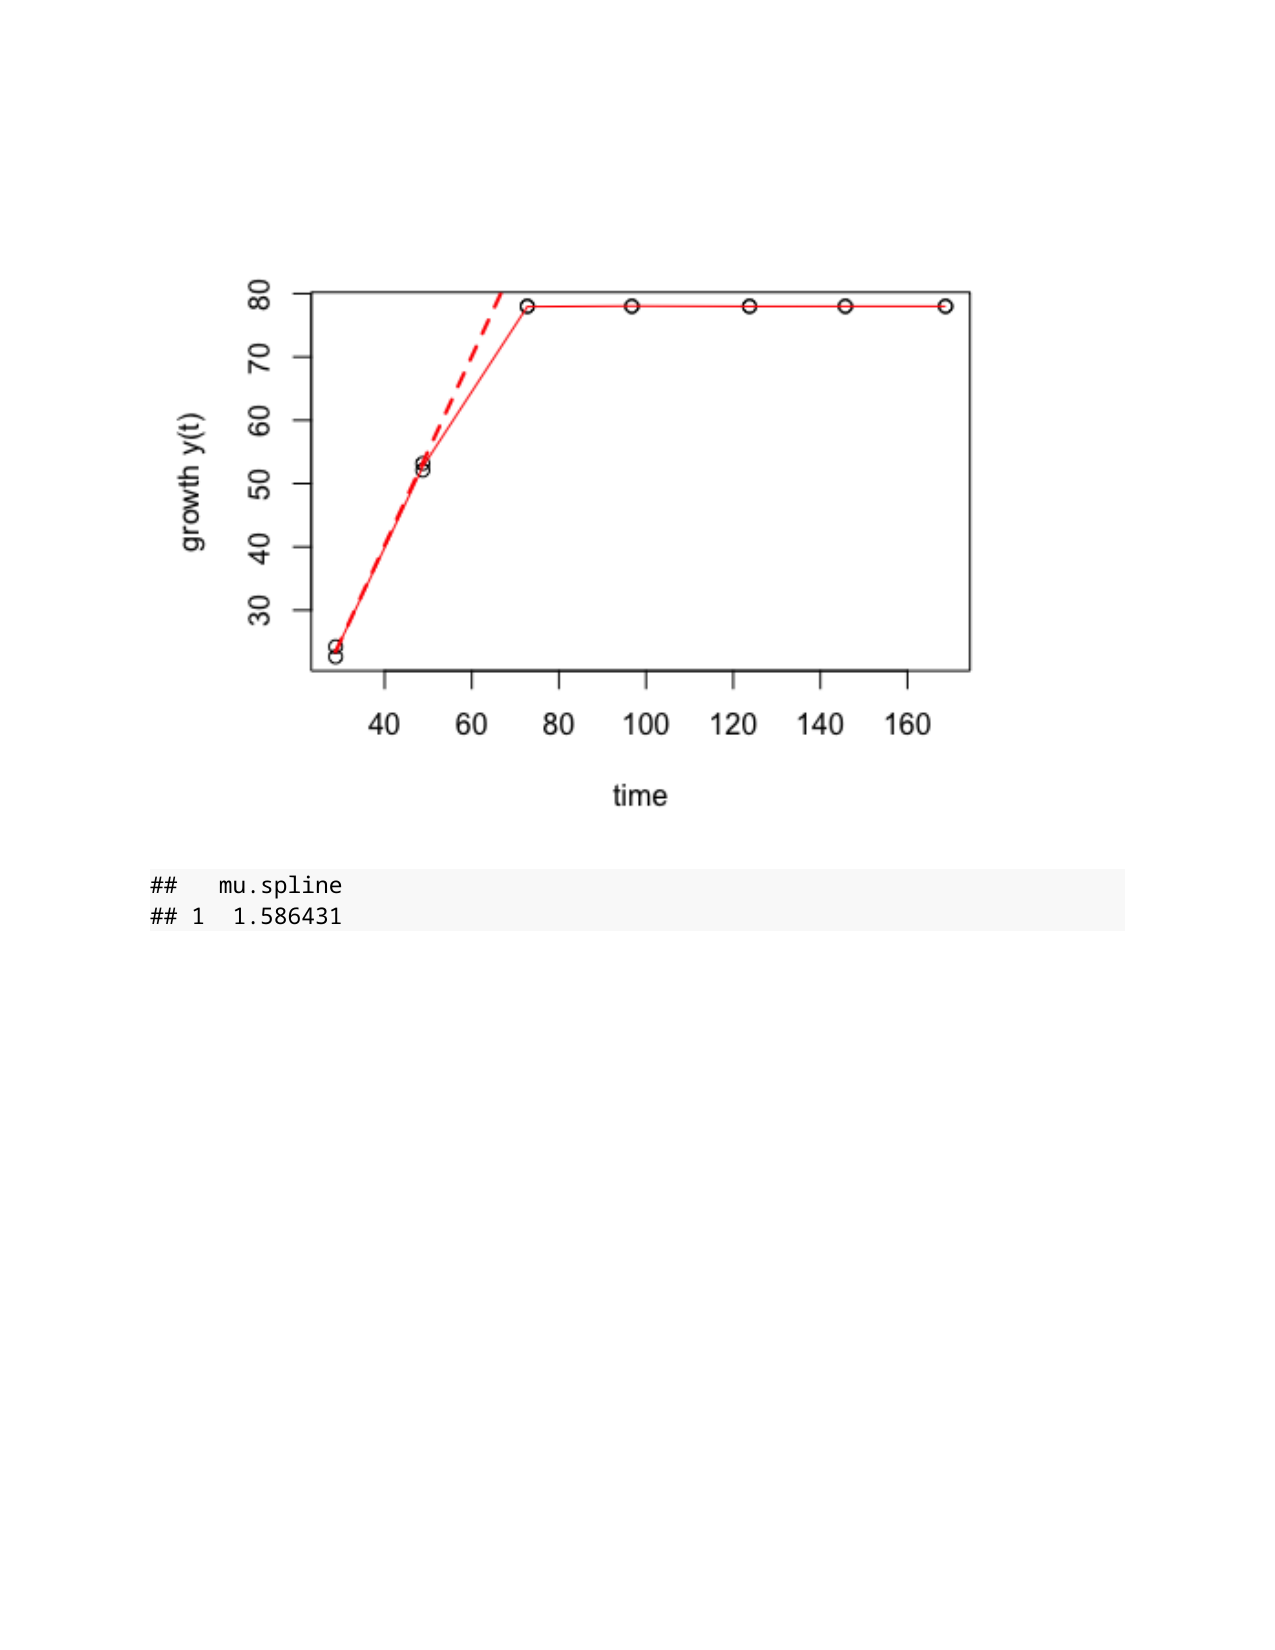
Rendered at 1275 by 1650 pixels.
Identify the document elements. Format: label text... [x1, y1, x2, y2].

picture [168, 150, 1044, 850]
text ## mu.spline ## 1 1.586431 [150, 869, 1125, 931]
